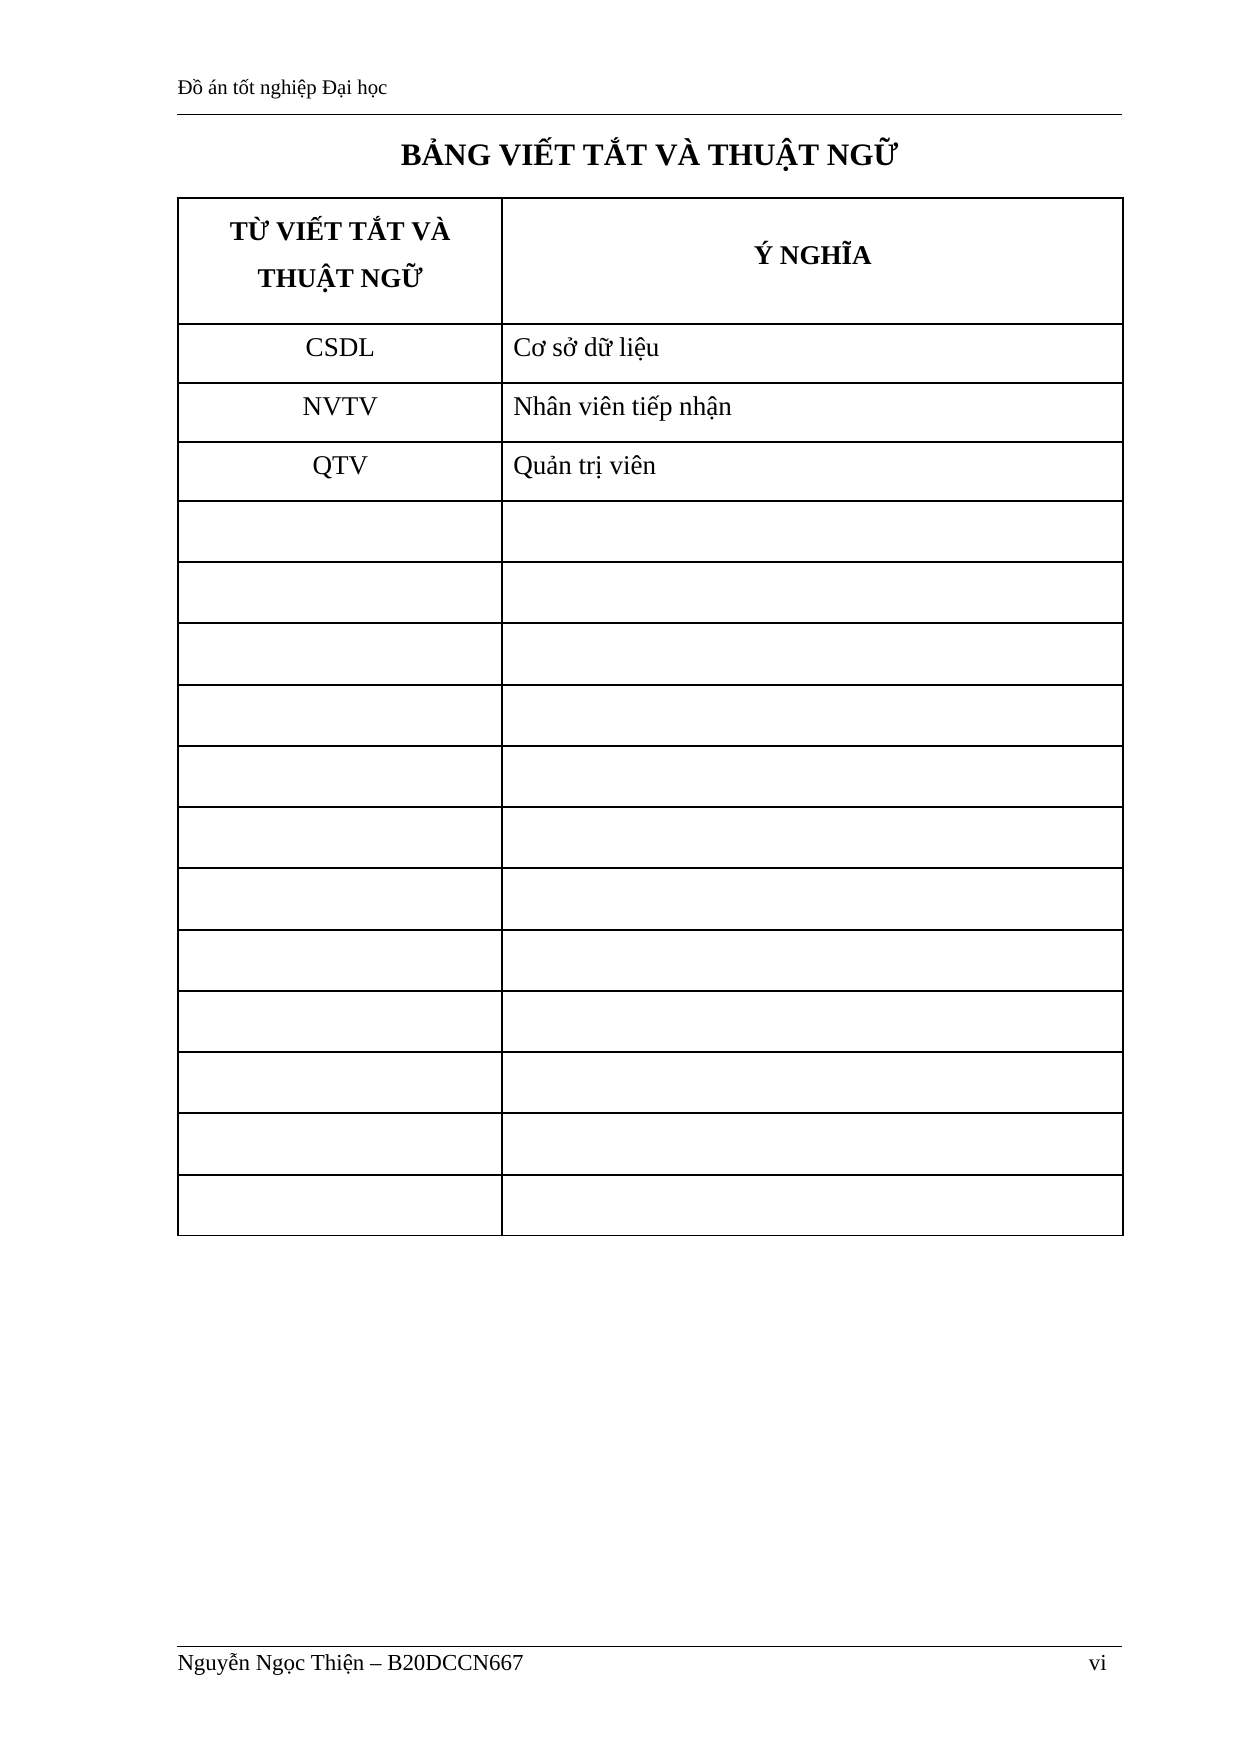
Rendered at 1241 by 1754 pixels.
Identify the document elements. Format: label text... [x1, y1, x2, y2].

table_cell [503, 1053, 1122, 1112]
table_cell QTV [179, 443, 501, 500]
table_cell [179, 931, 501, 990]
table_cell Quản trị viên [503, 443, 1122, 500]
table_cell [503, 747, 1122, 806]
table_cell [179, 992, 501, 1051]
table_cell [179, 747, 501, 806]
table_cell [179, 502, 501, 561]
table_cell [179, 1176, 501, 1235]
table_cell Cơ sở dữ liệu [503, 325, 1122, 382]
table_header Ý NGHĨA [503, 199, 1122, 323]
table_header TỪ VIẾT TẮT VÀ THUẬT NGỮ [179, 199, 501, 323]
table_cell [503, 624, 1122, 683]
table_cell [179, 808, 501, 867]
table_cell [503, 1114, 1122, 1173]
table_cell [179, 686, 501, 745]
subtitle BẢNG VIẾT TẮT VÀ THUẬT NGỮ [177, 137, 1122, 173]
table_cell [179, 624, 501, 683]
table_cell [179, 869, 501, 928]
table_cell [503, 502, 1122, 561]
table_cell [503, 686, 1122, 745]
table_cell [503, 1176, 1122, 1235]
table_cell CSDL [179, 325, 501, 382]
table_cell [503, 931, 1122, 990]
table_cell [503, 869, 1122, 928]
table_cell [503, 992, 1122, 1051]
table_cell [179, 563, 501, 622]
table_cell [503, 808, 1122, 867]
table_cell [503, 563, 1122, 622]
table_cell [179, 1114, 501, 1173]
table_cell [179, 1053, 501, 1112]
table_cell NVTV [179, 384, 501, 441]
table_cell Nhân viên tiếp nhận [503, 384, 1122, 441]
